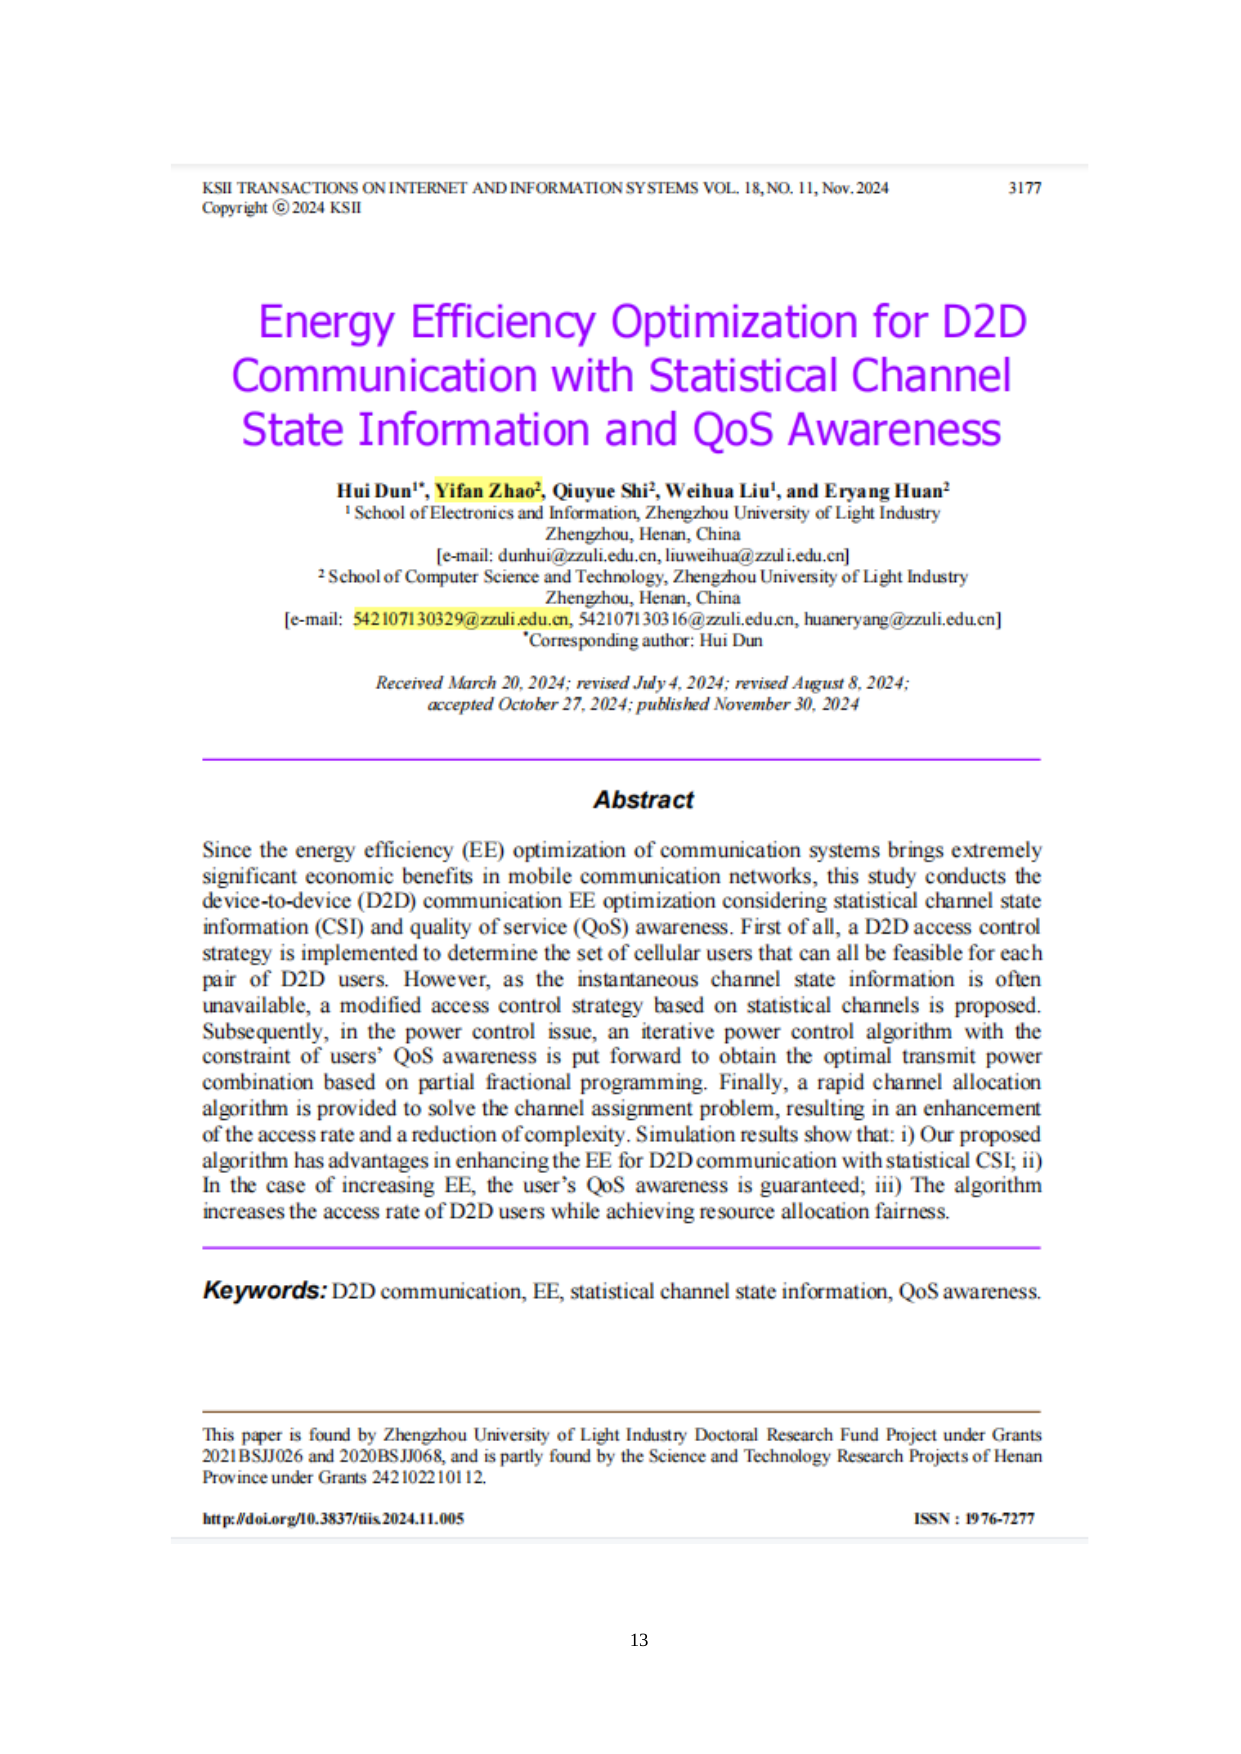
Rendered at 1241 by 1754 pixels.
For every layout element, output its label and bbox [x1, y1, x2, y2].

picture [170, 162, 1089, 1544]
